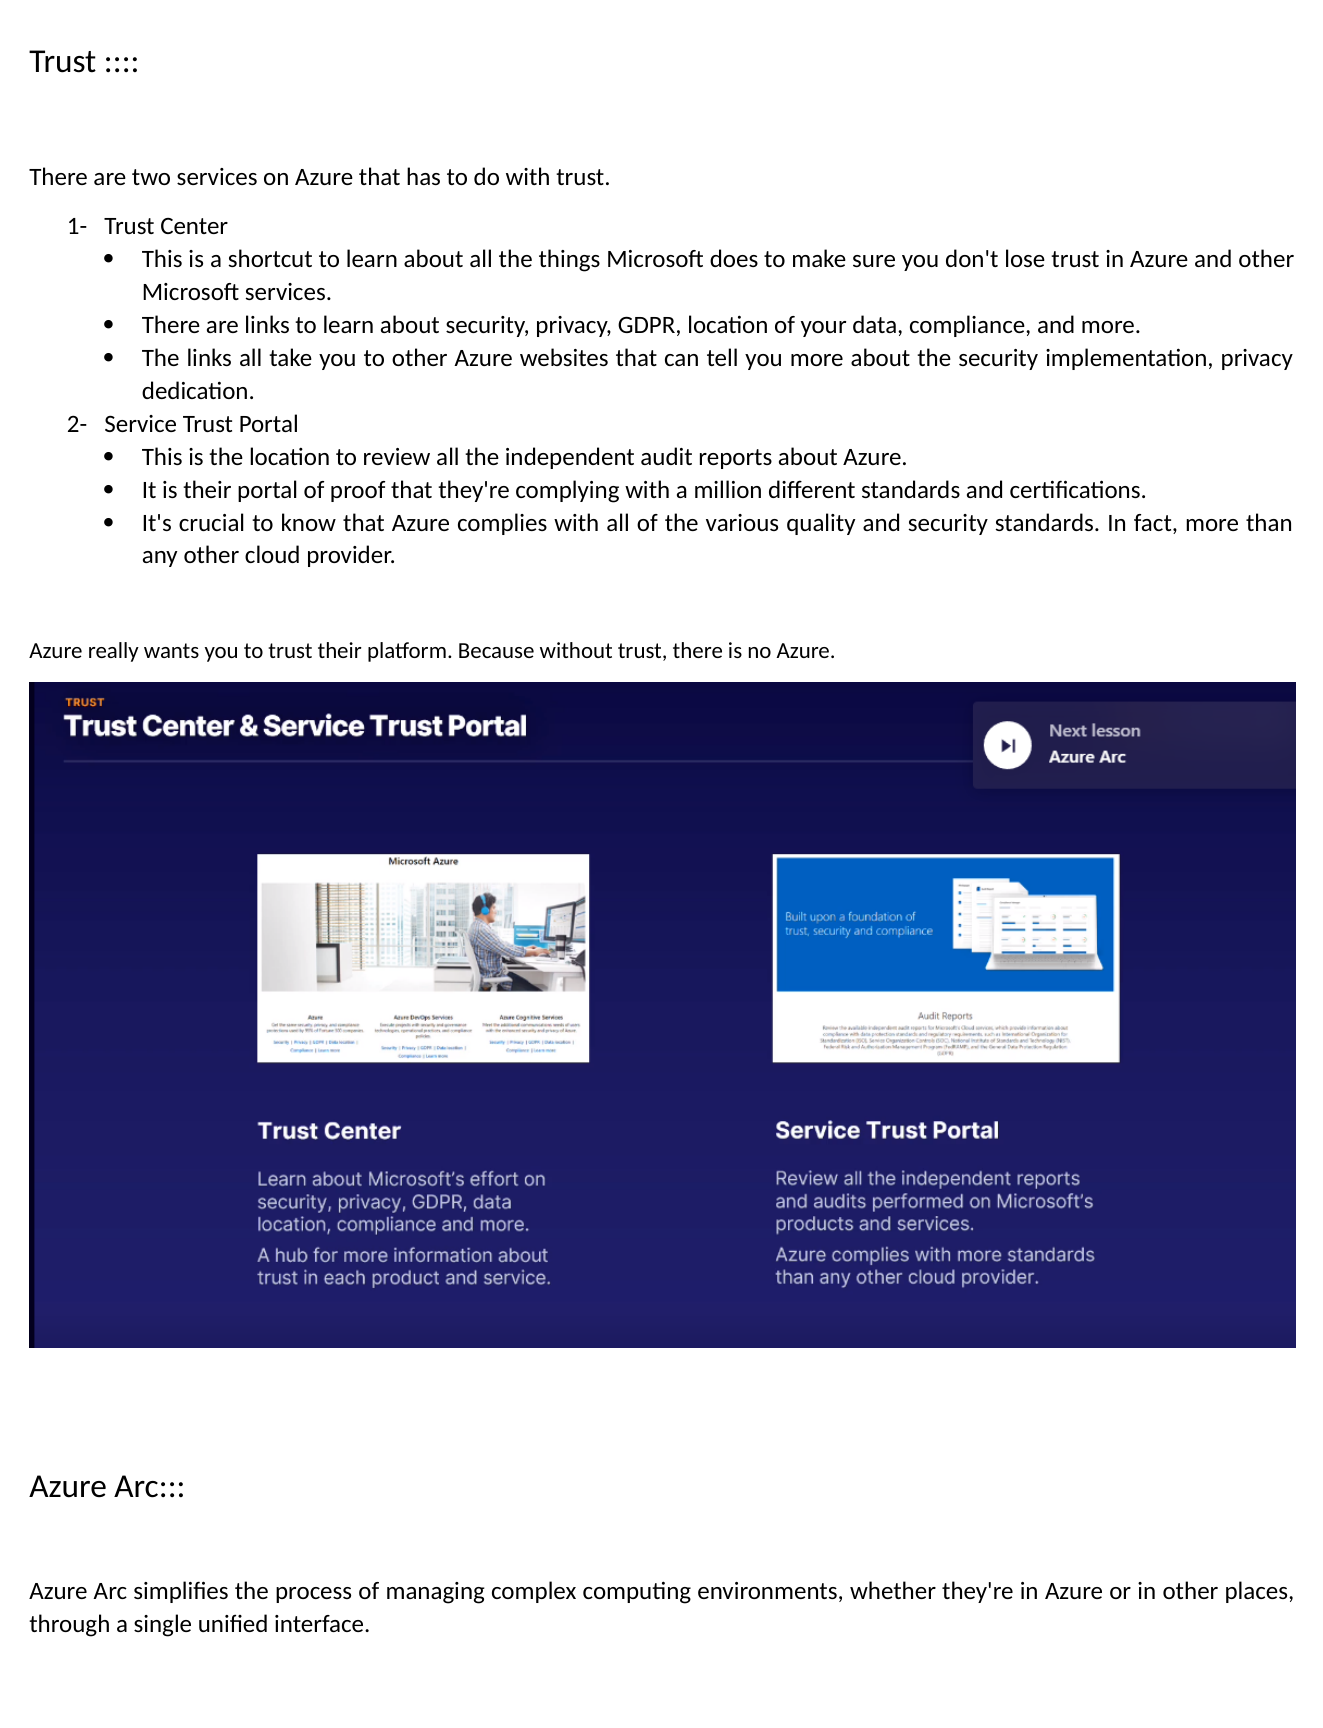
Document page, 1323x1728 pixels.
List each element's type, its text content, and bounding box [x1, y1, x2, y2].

text Azure Arc::: [29, 1465, 1296, 1506]
text Azure Arc simplifies the process of managing complex computing environments, whether they're in Azure or in other places, through a single unified interface. [29, 1575, 1296, 1639]
list It's crucial to know that Azure complies with all of the various quality and security standards. In fact, more than any other cloud provider. [104, 507, 1296, 570]
list This is the location to review all the independent audit reports about Azure. [104, 441, 1296, 471]
text Trust :::: [29, 39, 1296, 80]
list The links all take you to other Azure websites that can tell you more about the security implementation, privacy dedication. [104, 342, 1296, 406]
list Trust Center [67, 210, 1296, 241]
text There are two services on Azure that has to do with trust. [29, 161, 1296, 191]
text Azure really wants you to trust their platform. Because without trust, there is no Azure. [29, 636, 1296, 664]
list Service Trust Portal [67, 408, 1296, 438]
picture [29, 682, 1296, 1348]
list This is a shortcut to learn about all the things Microsoft does to make sure you don't lose trust in Azure and other Microsoft services. [104, 243, 1296, 307]
list It is their portal of proof that they're complying with a million different standards and certifications. [104, 474, 1296, 504]
list There are links to learn about security, privacy, GDPR, location of your data, compliance, and more. [104, 309, 1296, 340]
